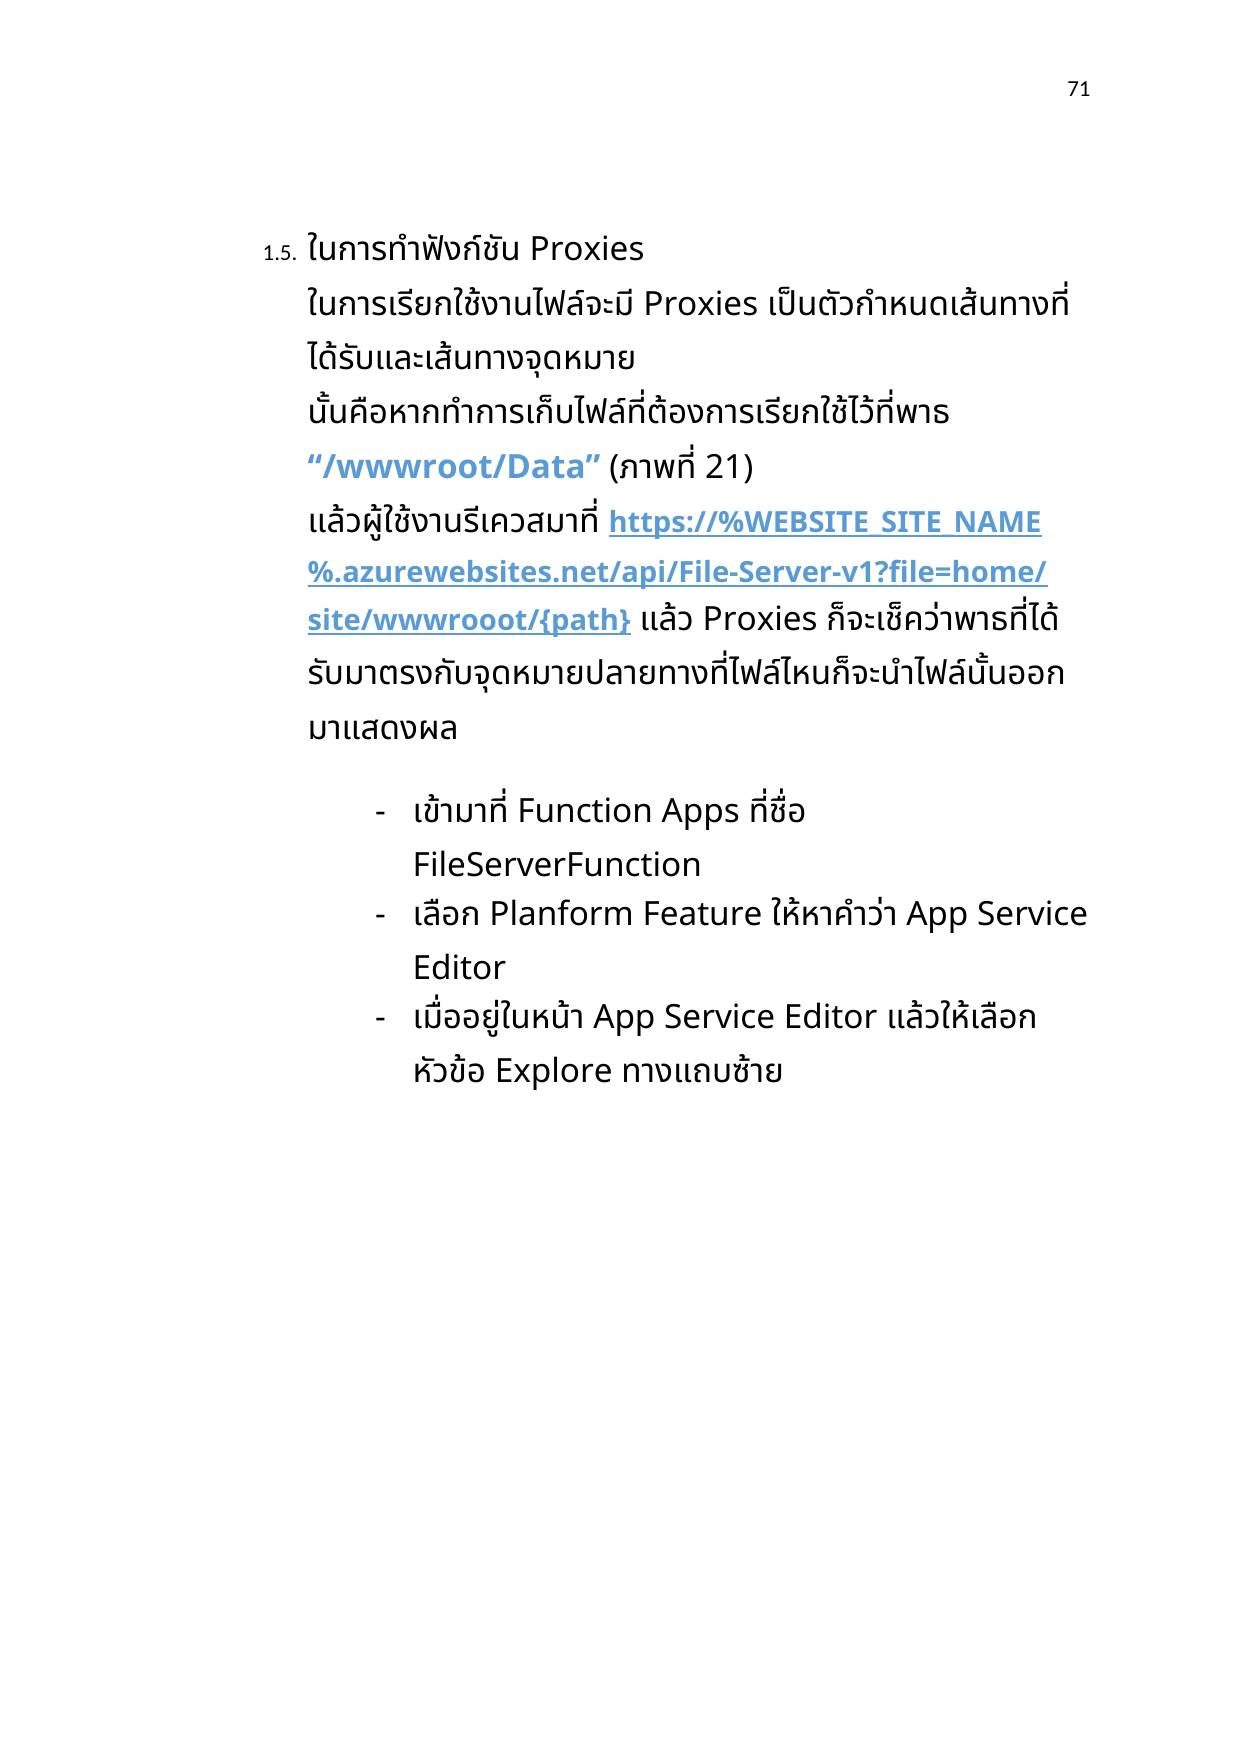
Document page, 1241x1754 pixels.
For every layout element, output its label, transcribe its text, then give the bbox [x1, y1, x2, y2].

list เข้ามาที่ Function Apps ที่ชื่อ FileServerFunction [375, 786, 1090, 886]
list เลือก Planform Feature ให้หาคำว่า App Service Editor [375, 889, 1090, 989]
list ในการทำฟังก์ชัน Proxies [262, 225, 1090, 276]
list ในการเรียกใช้งานไฟล์จะมี Proxies เป็นตัวกำหนดเส้นทางที่ได้รับและเส้นทางจุดหมาย นั้นคือหากทำการเก็บไฟล์ที่ต้องการเรียกใช้ไว้ที่พาธ “/wwwroot/Data” (ภาพที่ 21) แล้วผู้ใช้งานรีเควสมาที่ https://%WEBSITE_SITE_NAME%.azurewebsites.net/api/File-Server-v1?file=home/site/wwwrooot/{path} แล้ว Proxies ก็จะเช็คว่าพาธที่ได้รับมาตรงกับจุดหมายปลายทางที่ไฟล์ไหนก็จะนำไฟล์นั้นออกมาแสดงผล [307, 279, 1090, 784]
list เมื่ออยู่ในหน้า App Service Editor แล้วให้เลือกหัวข้อ Explore ทางแถบซ้าย [375, 993, 1090, 1098]
